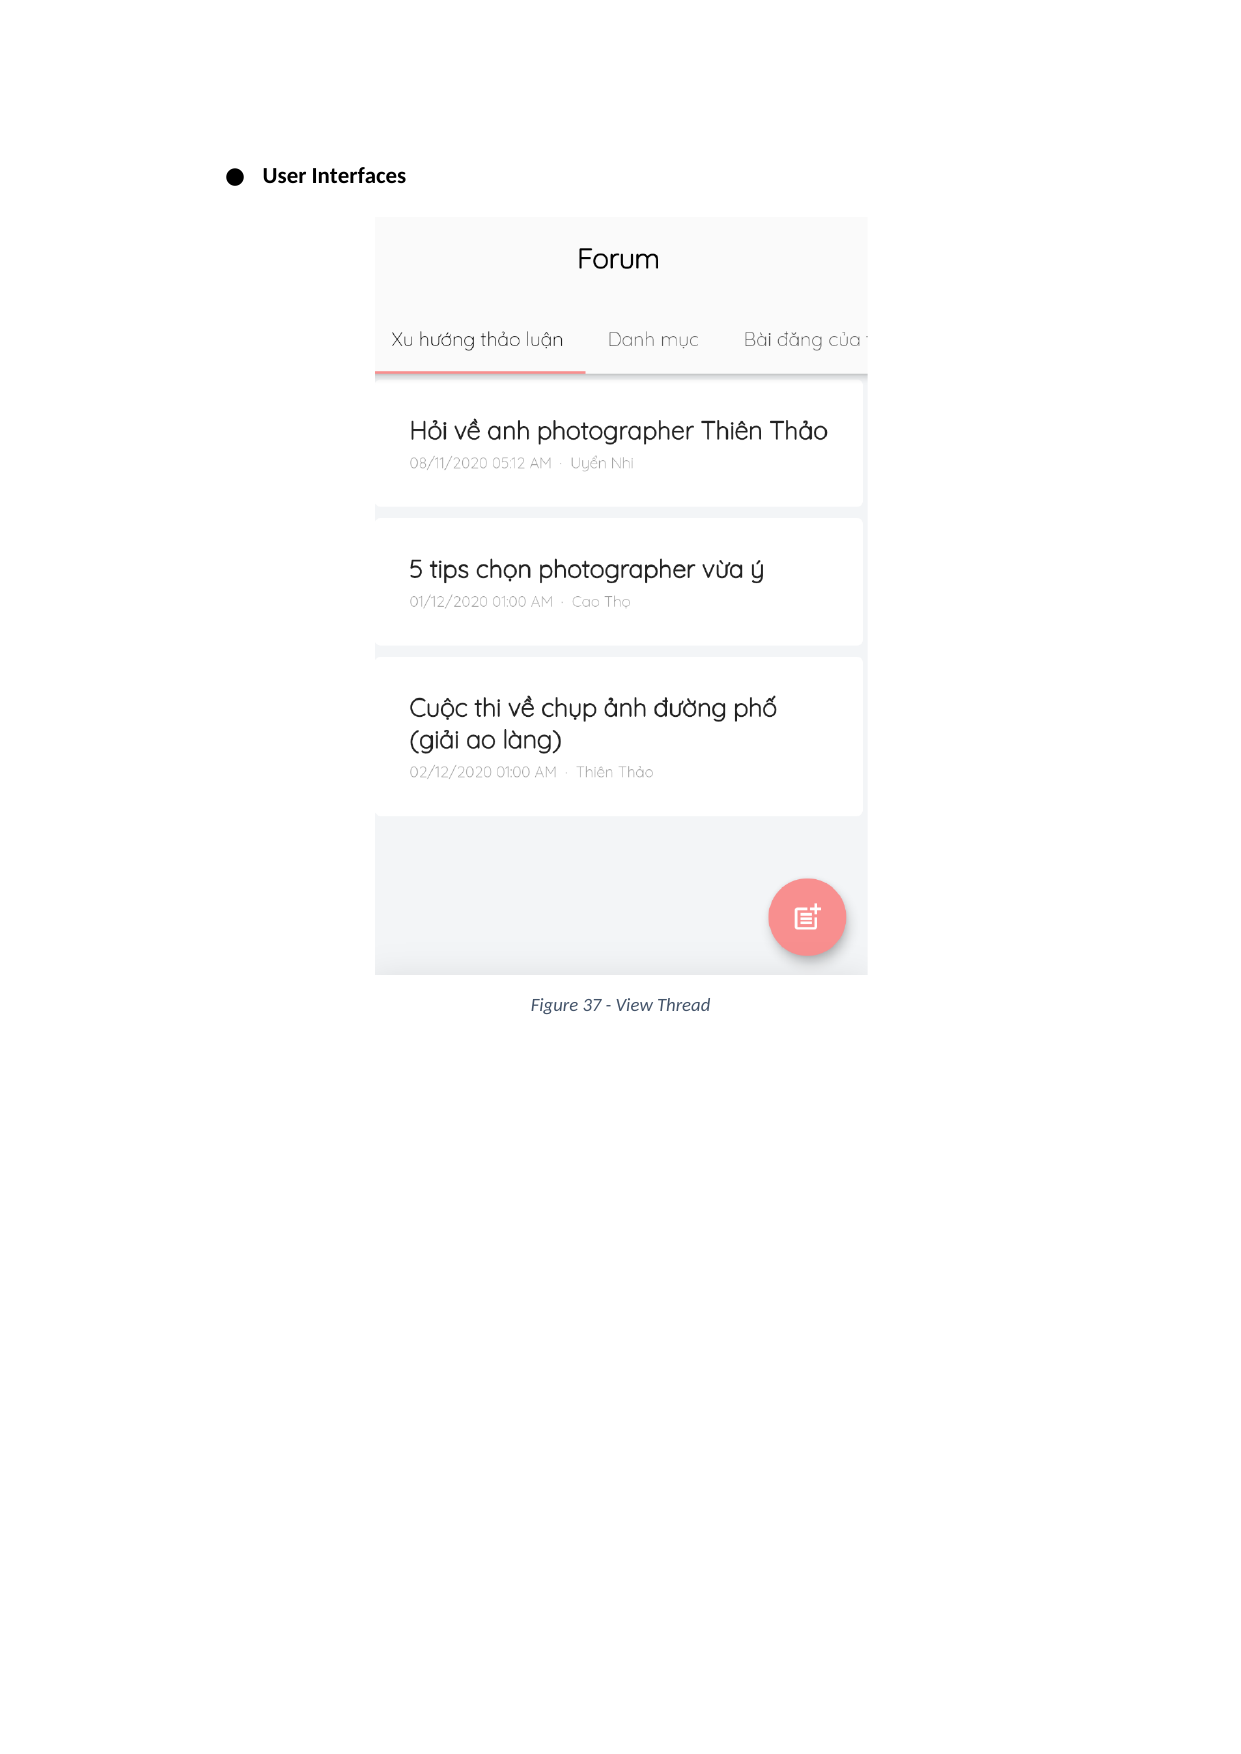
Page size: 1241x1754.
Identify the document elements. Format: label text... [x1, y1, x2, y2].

text Figure 37 - View Thread [150, 993, 1093, 1016]
list User Interfaces [225, 150, 1093, 197]
picture [375, 217, 868, 975]
